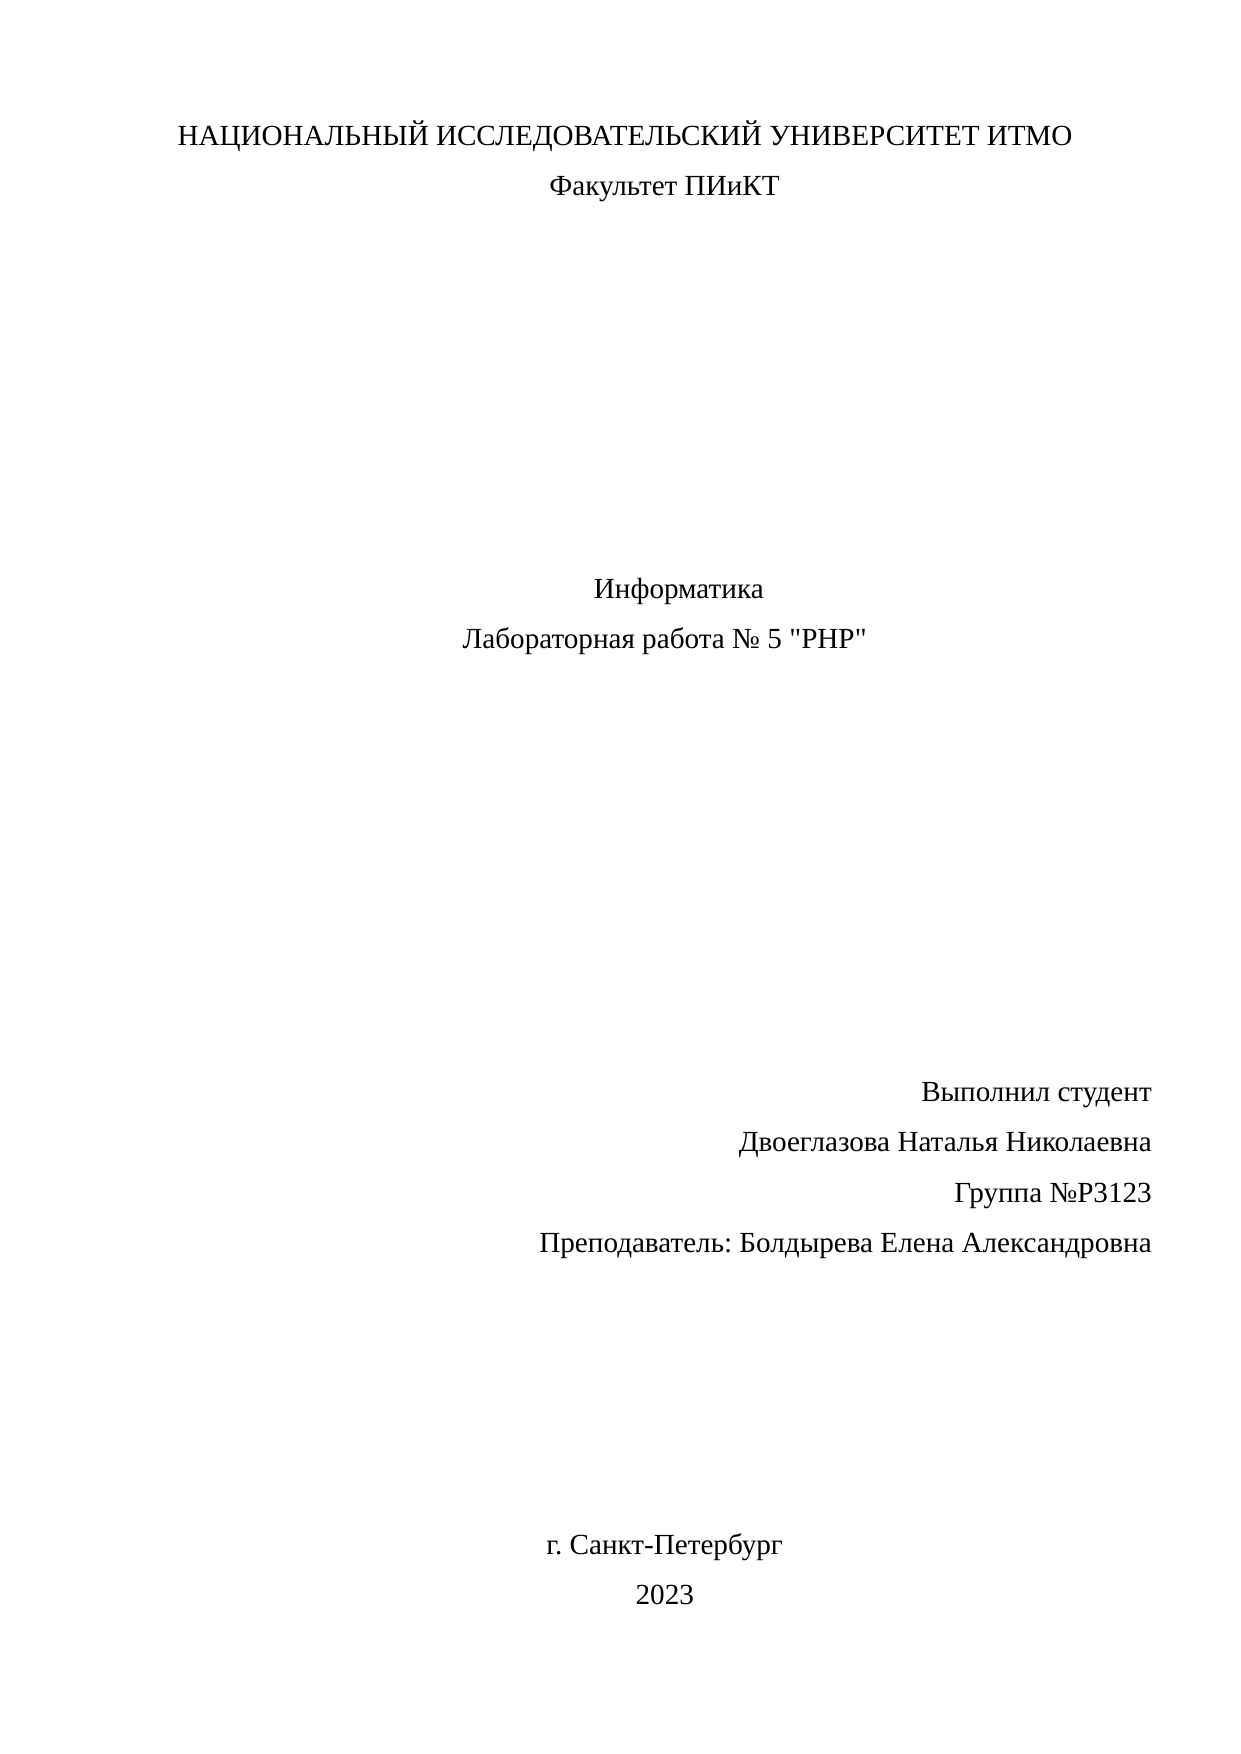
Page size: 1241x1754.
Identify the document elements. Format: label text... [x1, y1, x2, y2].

text Выполнил студент [177, 1074, 1152, 1108]
text Двоеглазова Наталья Николаевна [177, 1124, 1152, 1158]
text Факультет ПИиКТ [177, 168, 1152, 202]
text Лабораторная работа № 5 "PHP" [177, 621, 1152, 655]
text Информатика [177, 571, 1152, 604]
text Группа №P3123 [177, 1175, 1152, 1208]
text 2023 [177, 1577, 1152, 1611]
text г. Санкт-Петербург [177, 1527, 1152, 1560]
text НАЦИОНАЛЬНЫЙ ИССЛЕДОВАТЕЛЬСКИЙ УНИВЕРСИТЕТ ИТМО [177, 118, 1152, 152]
text Преподаватель: Болдырева Елена Александровна [177, 1225, 1152, 1258]
